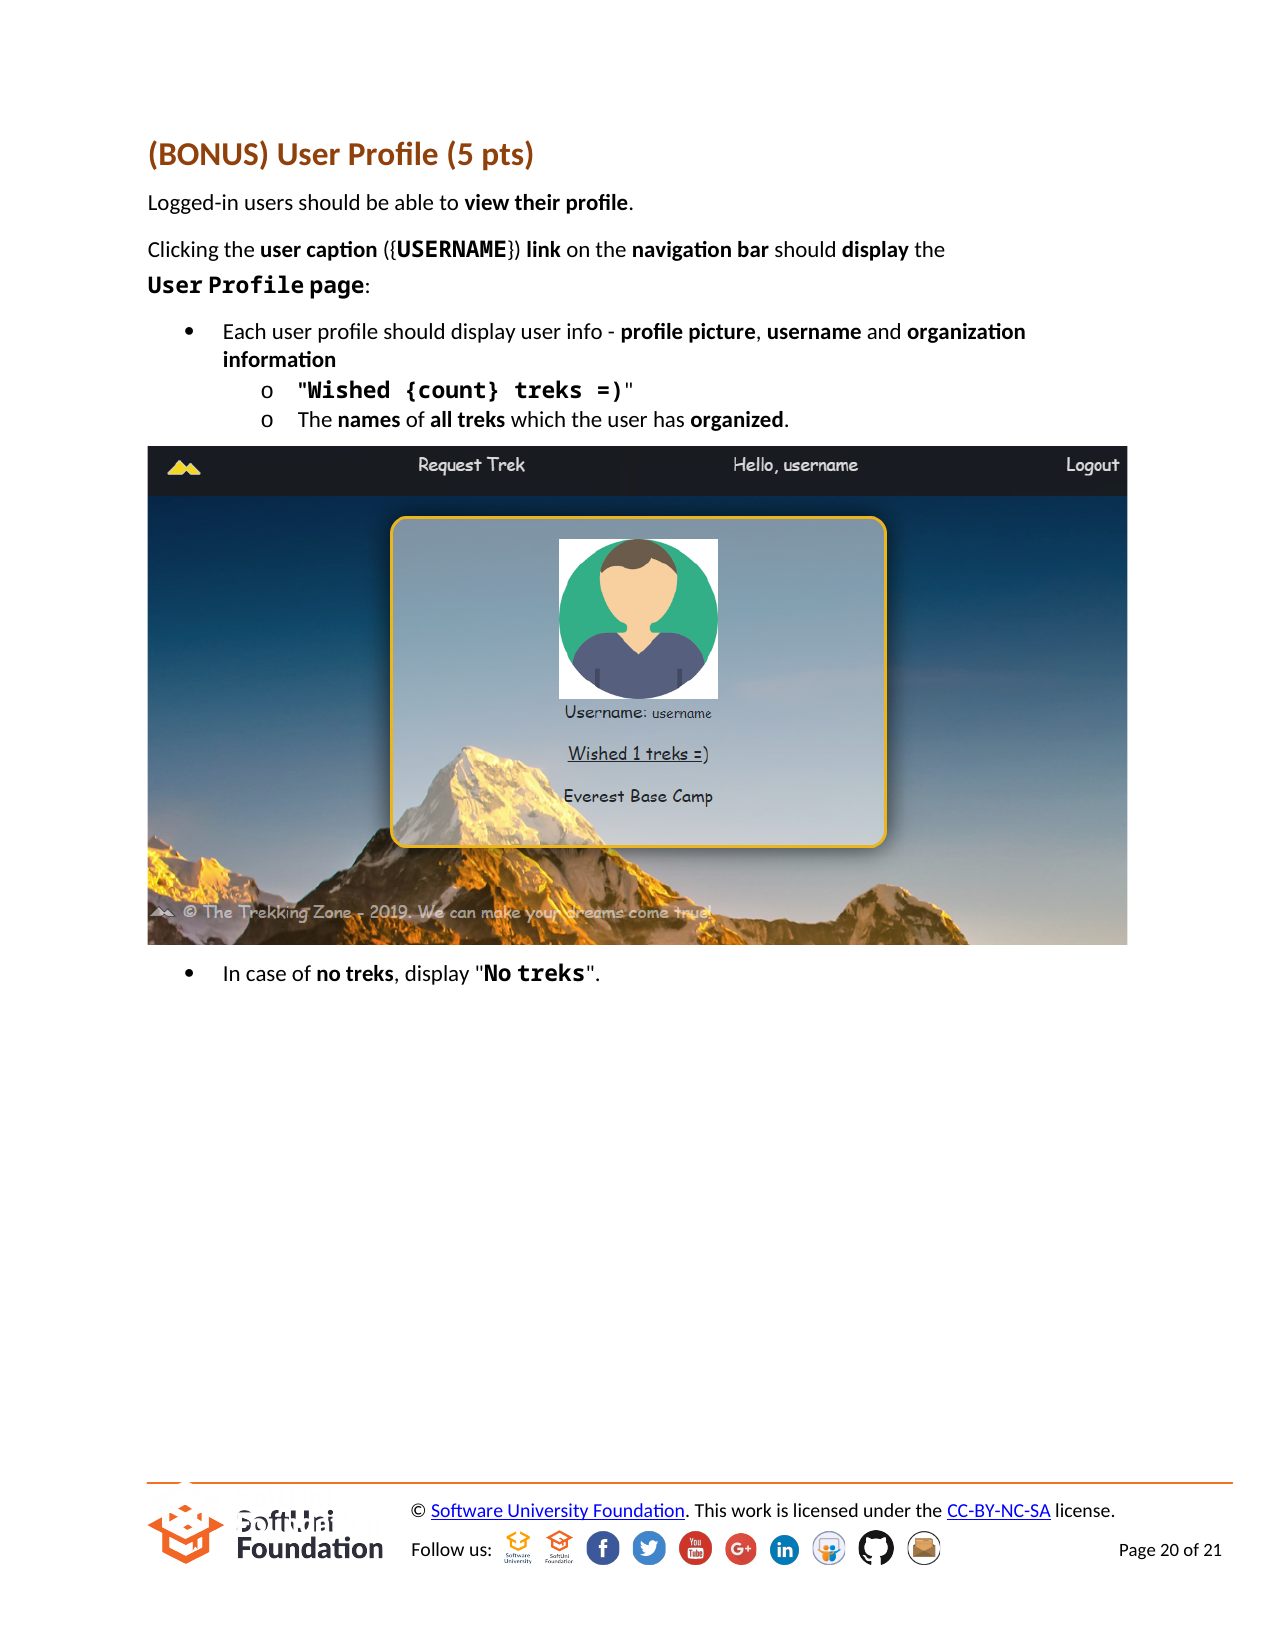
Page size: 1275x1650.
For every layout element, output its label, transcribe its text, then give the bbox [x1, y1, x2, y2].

picture [679, 1531, 712, 1565]
list "Wished {count} treks =)" [260, 373, 1127, 405]
picture [504, 1531, 532, 1565]
text Logged-in users should be able to view their profile. [148, 188, 1127, 216]
list The names of all treks which the user has organized. [260, 405, 1127, 434]
picture [770, 1556, 778, 1565]
picture [770, 1535, 778, 1544]
subtitle (BONUS) User Profile (5 pts) [148, 133, 1127, 174]
picture [147, 446, 1128, 945]
picture [907, 1531, 941, 1565]
list In case of no treks, display "No treks". [185, 957, 1127, 988]
picture [586, 1531, 620, 1565]
picture [632, 1531, 666, 1565]
picture [791, 1556, 799, 1565]
picture [858, 1530, 894, 1565]
list Each user profile should display user info - profile picture, username and organization information [185, 317, 1127, 373]
picture [783, 1547, 792, 1556]
text Clicking the user caption ({USERNAME}) link on the navigation bar should display the User Profile page: [148, 233, 1127, 300]
picture [791, 1535, 799, 1544]
picture [545, 1530, 574, 1565]
picture [725, 1533, 757, 1565]
picture [812, 1531, 846, 1565]
picture [147, 1480, 383, 1564]
